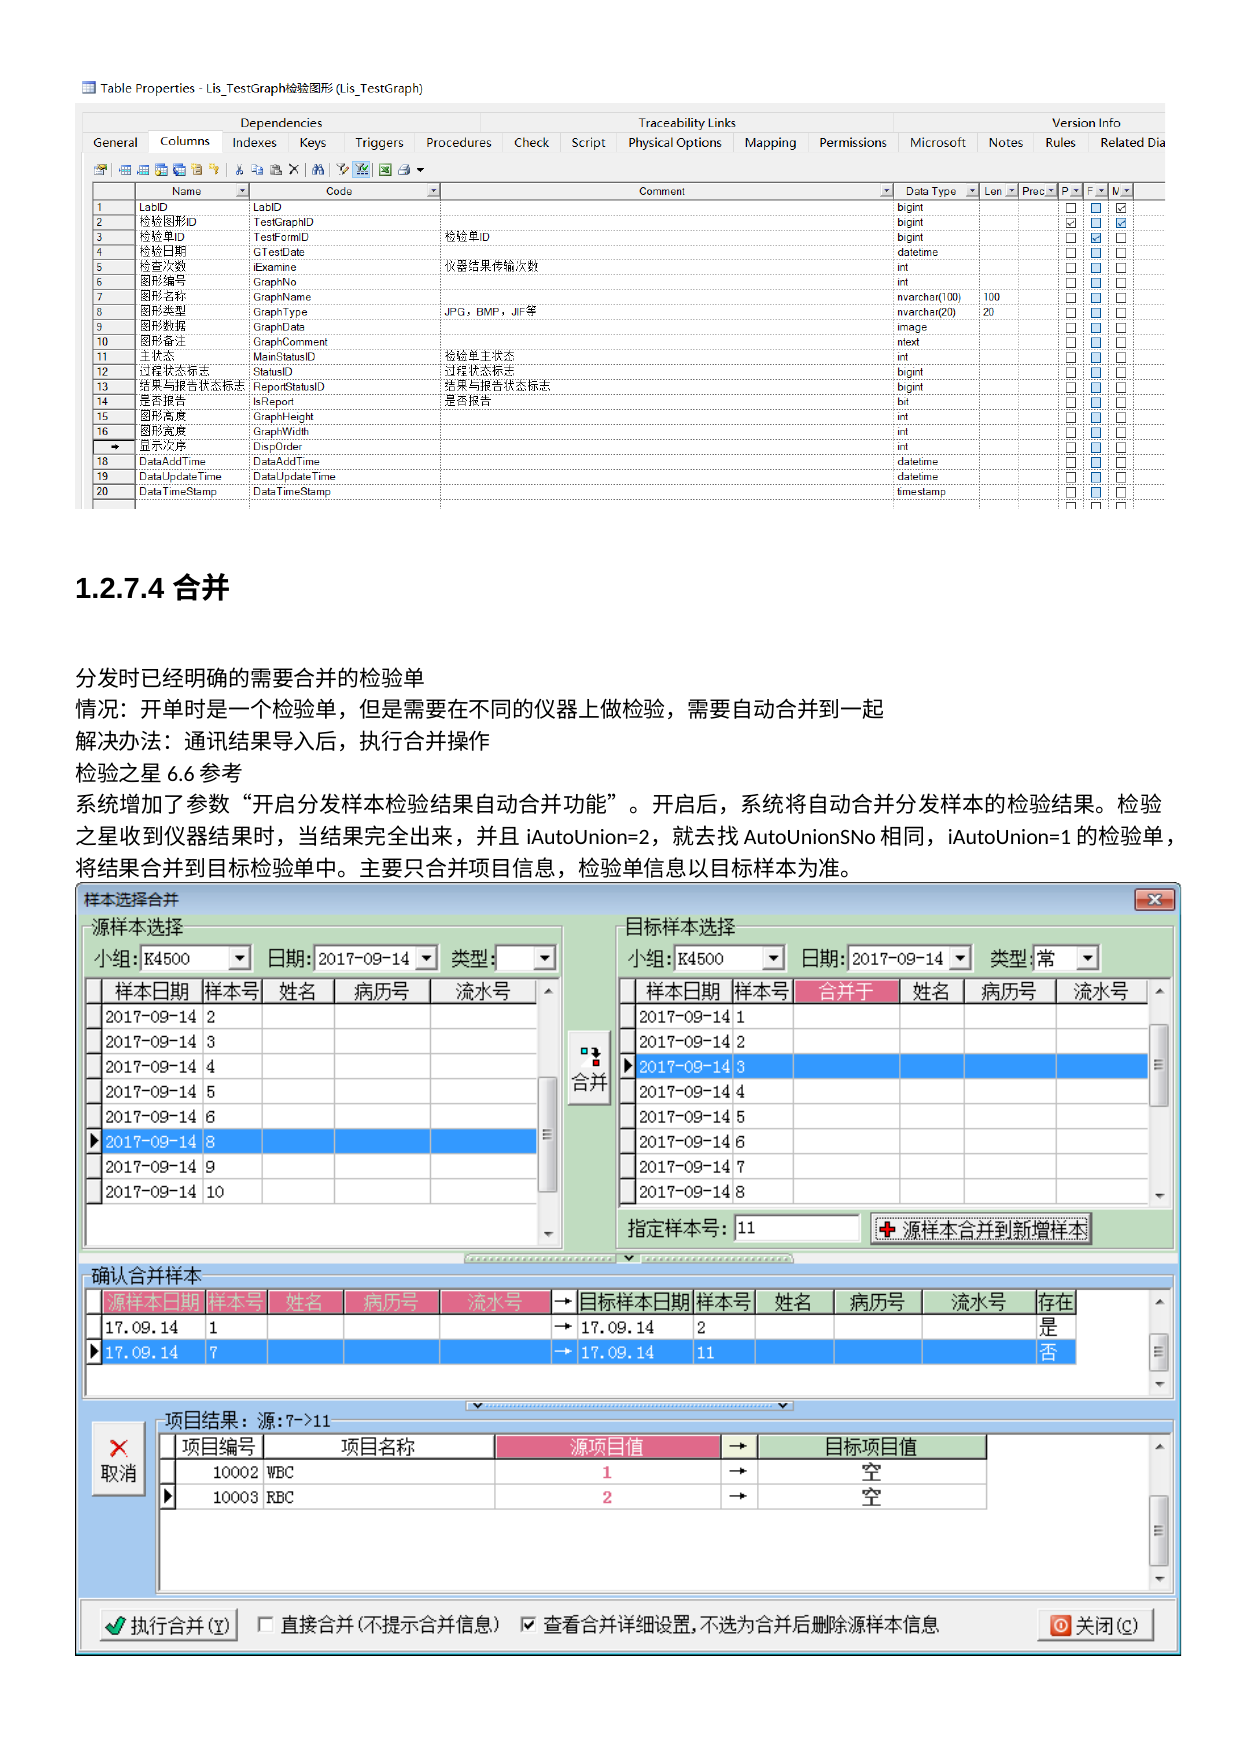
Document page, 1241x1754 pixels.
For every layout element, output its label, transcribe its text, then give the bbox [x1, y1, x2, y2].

picture [75, 75, 1166, 509]
text 情况：开单时是一个检验单，但是需要在不同的仪器上做检验，需要自动合并到一起 [75, 692, 1165, 724]
text 系统增加了参数“开启分发样本检验结果自动合并功能”。开启后，系统将自动合并分发样本的检验结果。检验之星收到仪器结果时，当结果完全出来，并且iAutoUnion=2，就去找AutoUnionSNo相同，iAutoUnion=1的检验单，将结果合并到目标检验单中。主要只合并项目信息，检验单信息以目标样本为准。 [75, 787, 1165, 882]
text 分发时已经明确的需要合并的检验单 [75, 661, 1165, 692]
text 检验之星6.6参考 [75, 756, 1165, 787]
text 解决办法：通讯结果导入后，执行合并操作 [75, 724, 1165, 756]
subtitle 合并 [75, 565, 1165, 607]
picture [75, 882, 1182, 1656]
